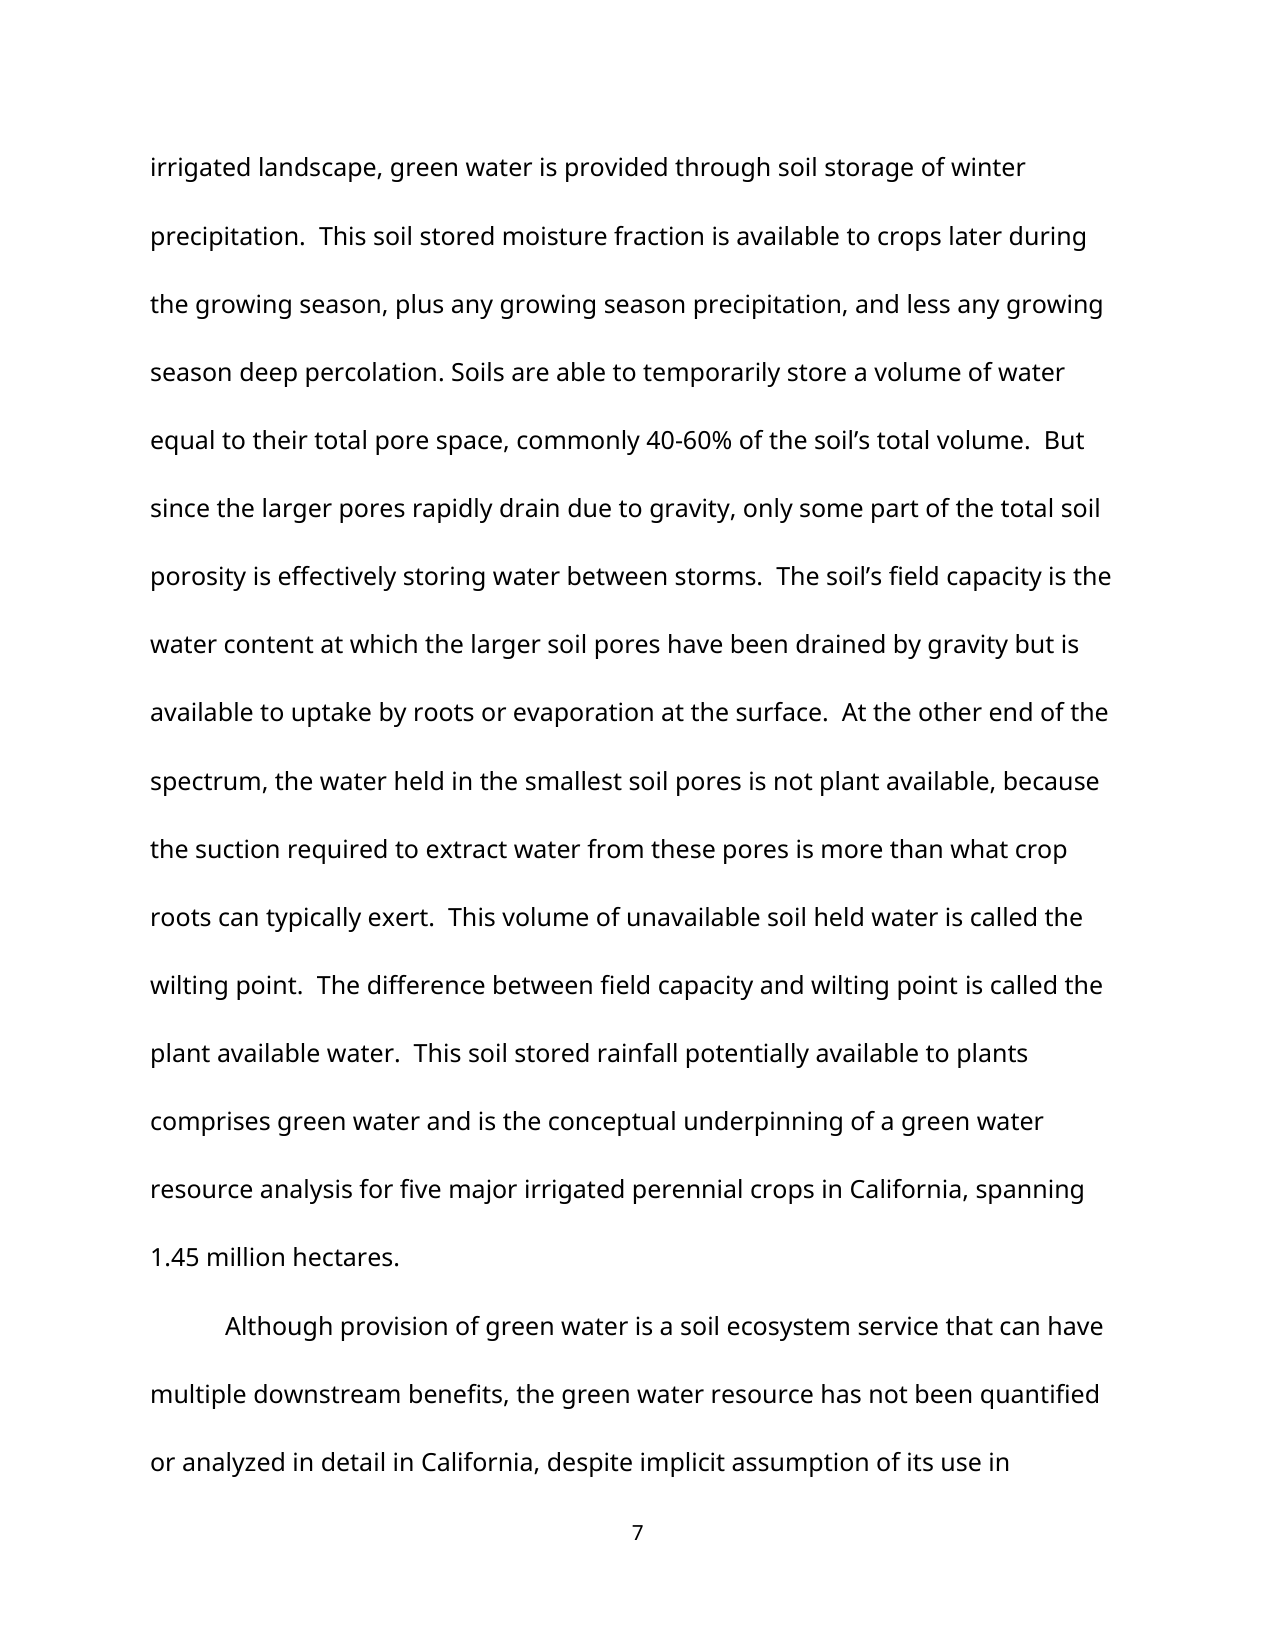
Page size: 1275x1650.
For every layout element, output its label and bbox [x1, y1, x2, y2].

text [150, 150, 1125, 1274]
text [150, 1308, 1125, 1478]
